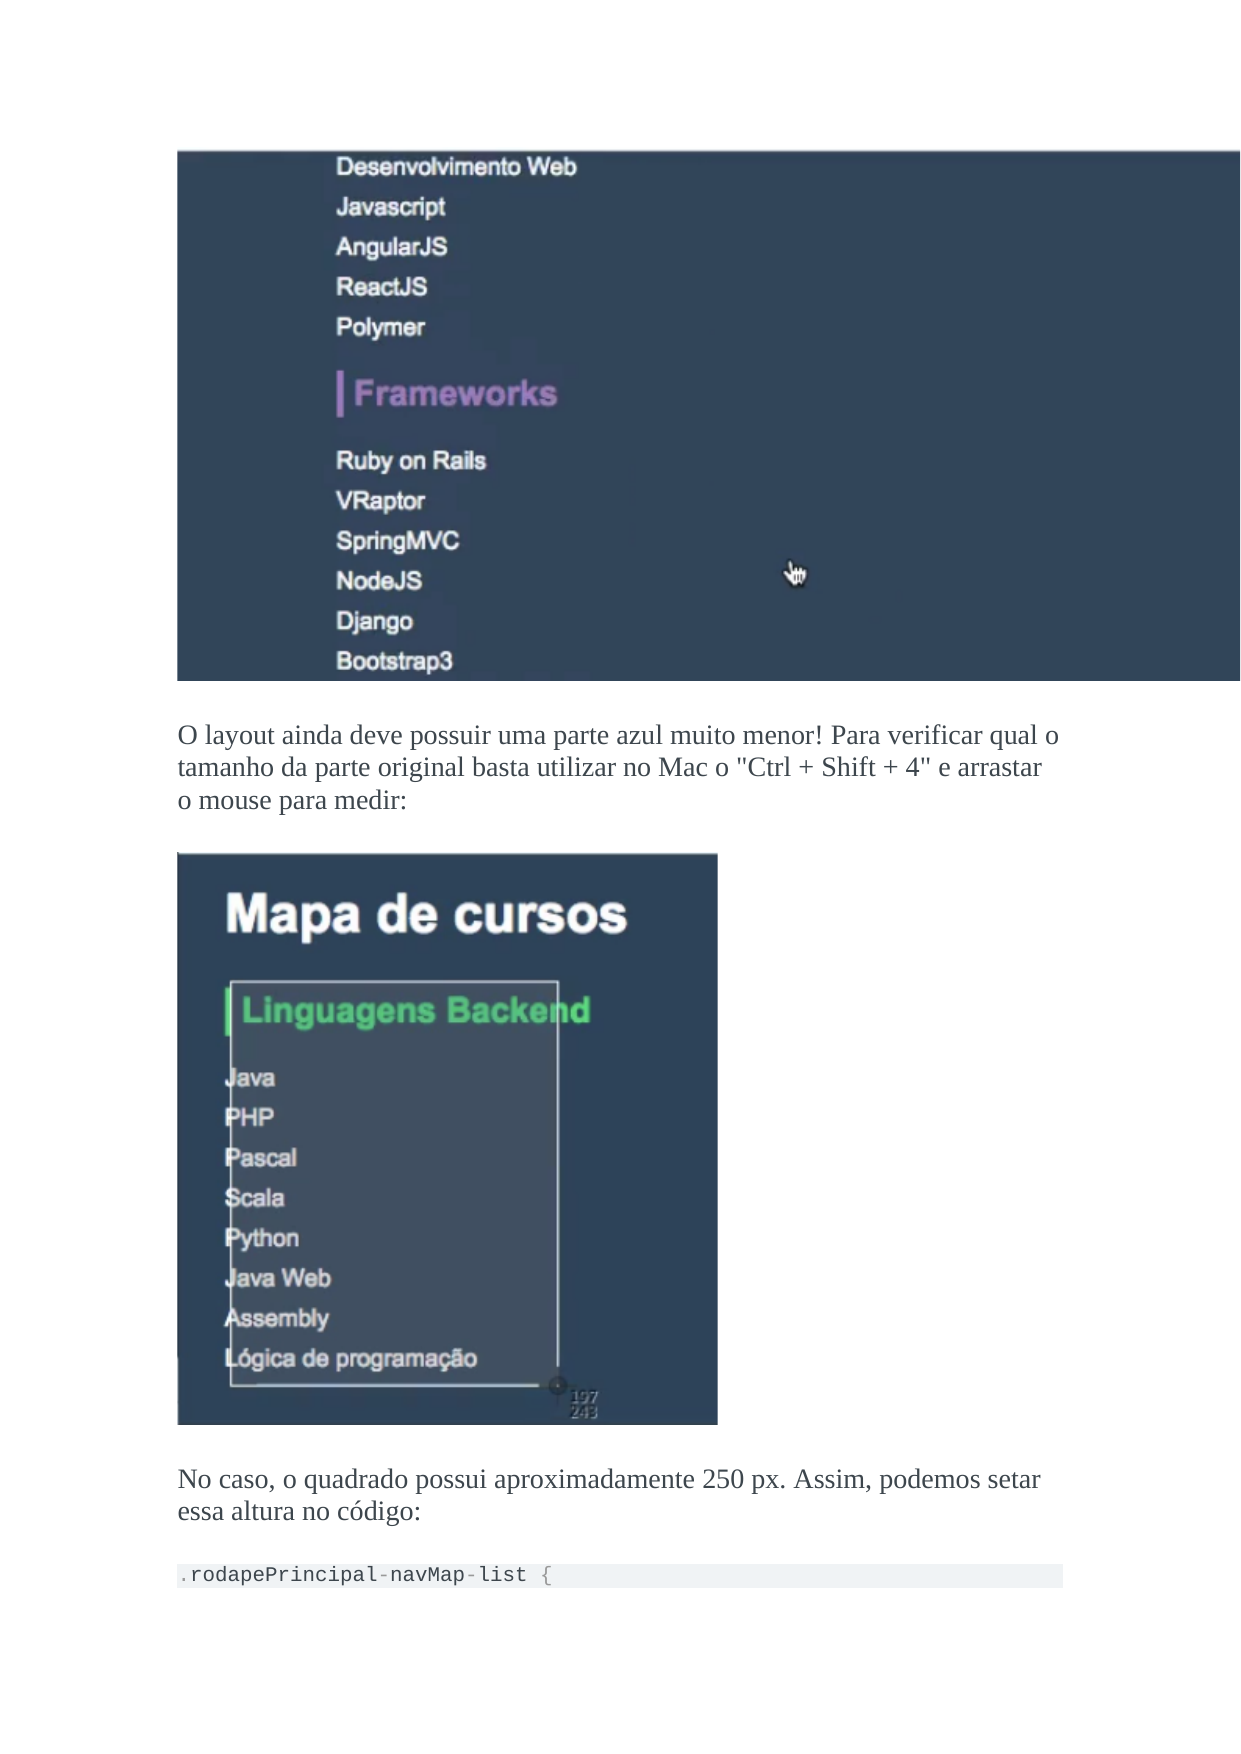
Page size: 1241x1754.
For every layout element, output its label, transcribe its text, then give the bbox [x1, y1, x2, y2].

picture [177, 147, 1241, 681]
text .rodapePrincipal-navMap-list { [177, 1564, 1063, 1588]
text No caso, o quadrado possui aproximadamente 250 px. Assim, podemos setar essa altura no código: [177, 1462, 1063, 1527]
picture [177, 852, 718, 1425]
text O layout ainda deve possuir uma parte azul muito menor! Para verificar qual o tamanho da parte original basta utilizar no Mac o "Ctrl + Shift + 4" e arrastar o mouse para medir: [177, 718, 1063, 815]
